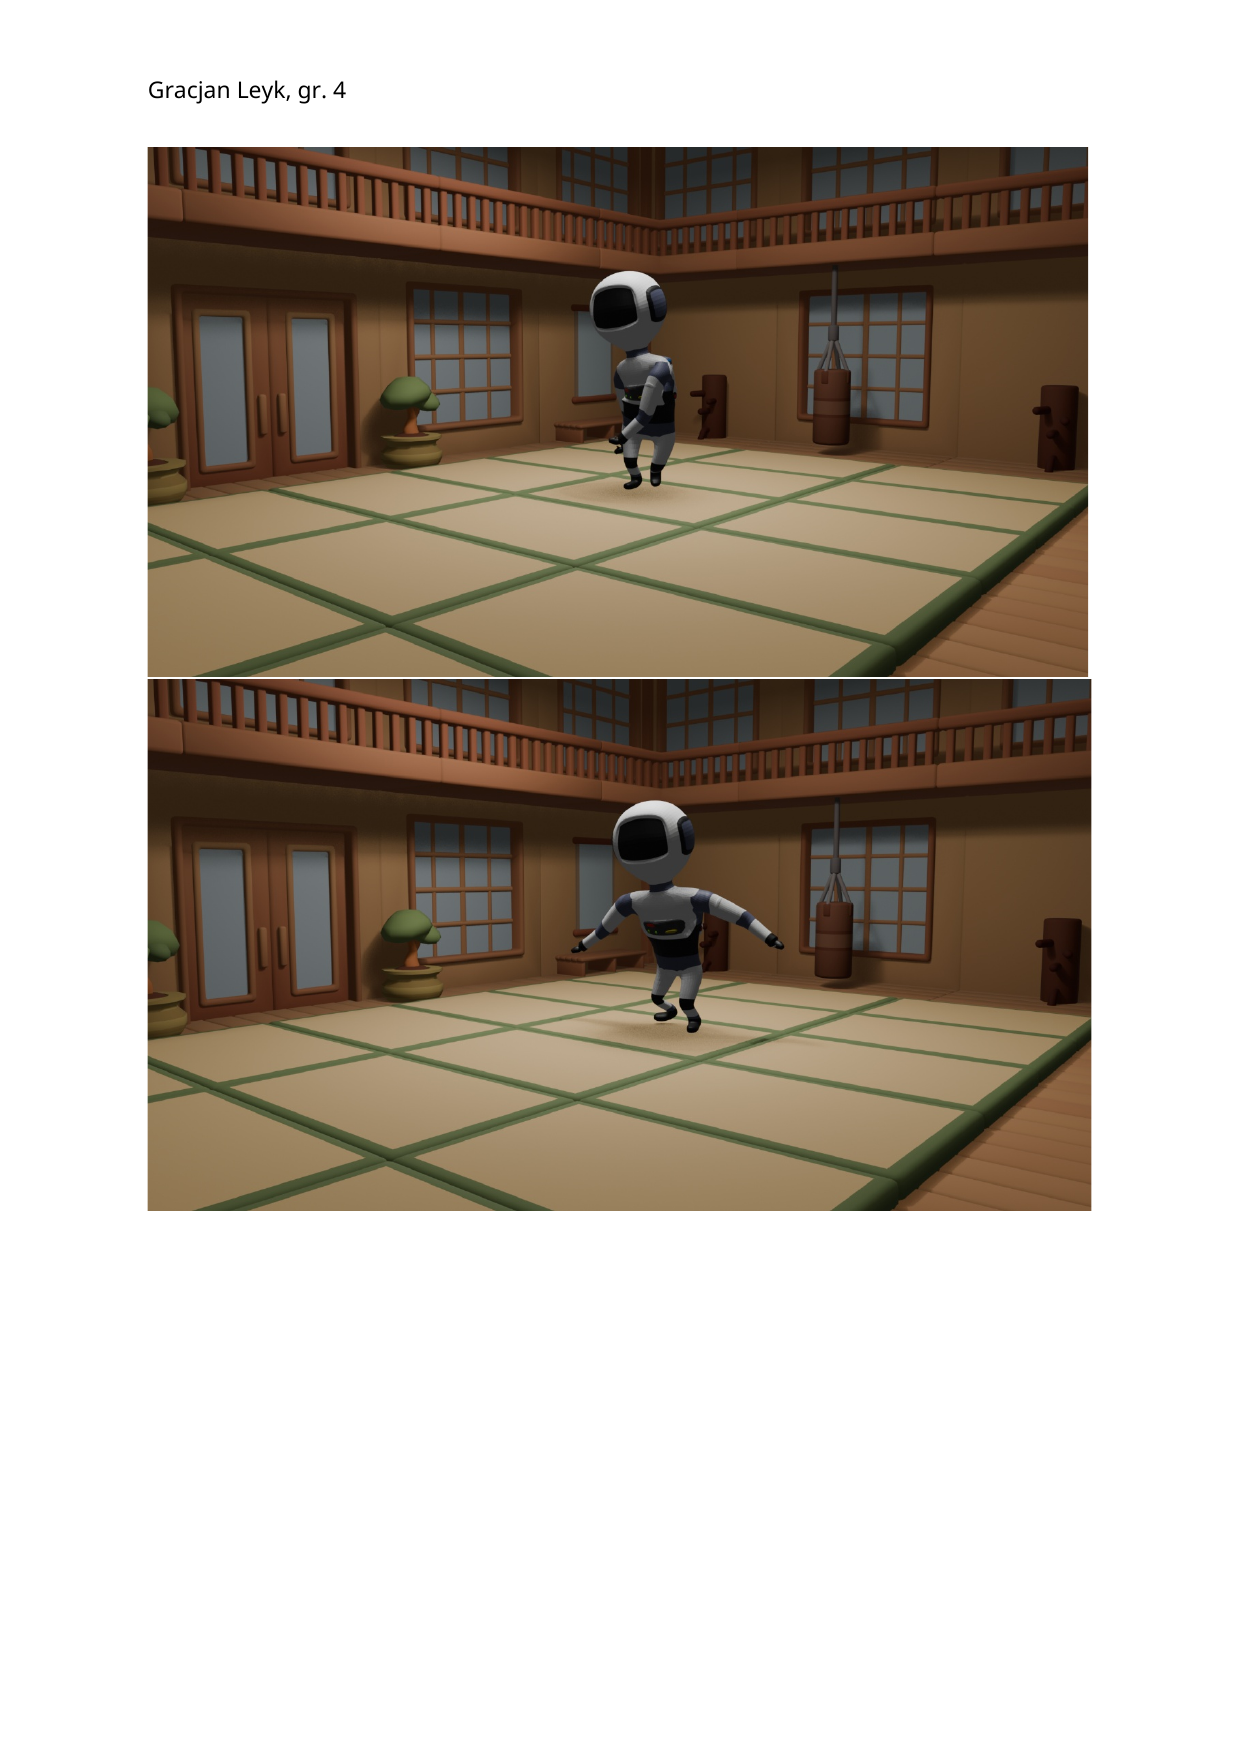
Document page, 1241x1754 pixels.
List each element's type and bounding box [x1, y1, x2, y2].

picture [147, 147, 1089, 677]
picture [147, 679, 1092, 1211]
